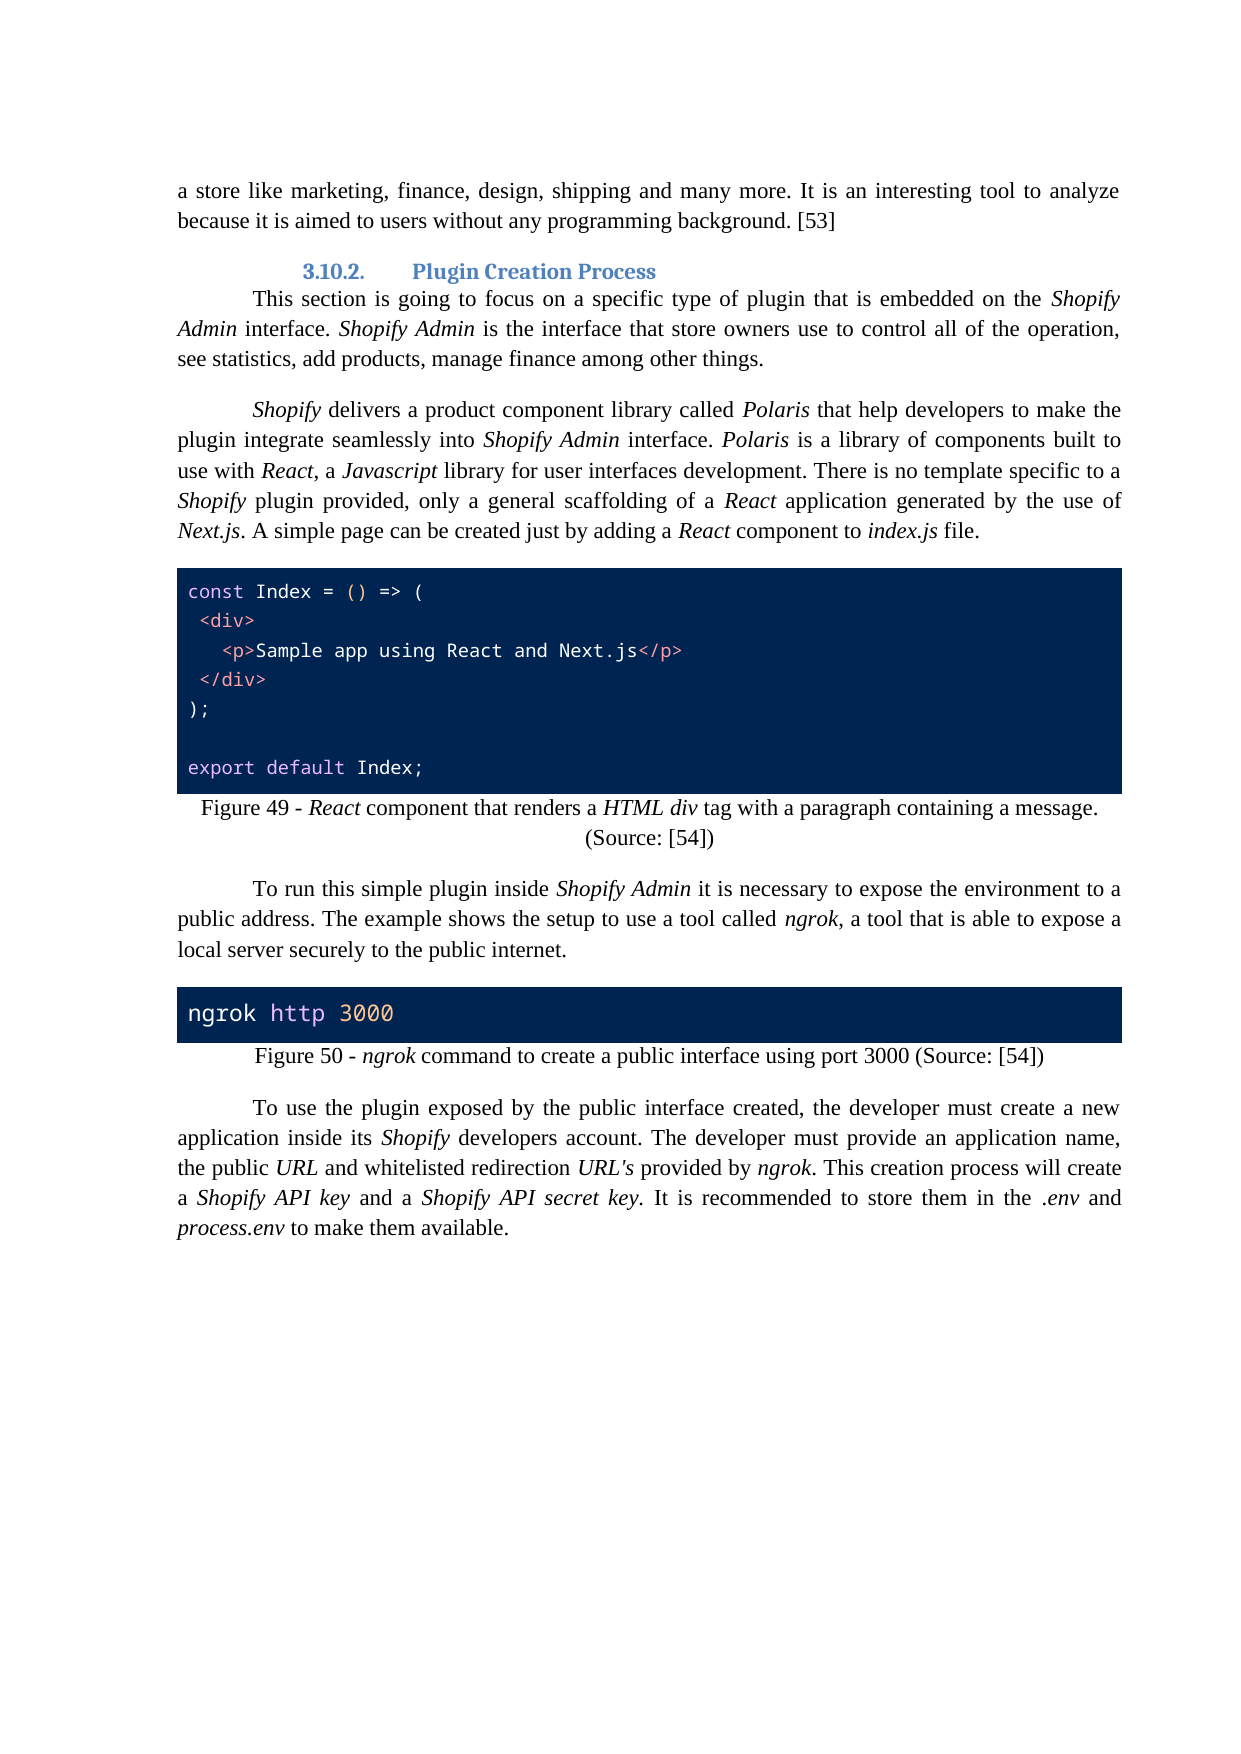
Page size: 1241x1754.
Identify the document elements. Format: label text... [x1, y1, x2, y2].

text Figure 49 - React component that renders a HTML div tag with a paragraph containing a message. (Source: [54]) [177, 794, 1122, 851]
text Figure 50 - ngrok command to create a public interface using port 3000 (Source: [54]) [177, 1043, 1122, 1069]
table_header ngrok http 3000 [177, 987, 1122, 1043]
table_header const Index = () => ( <div> <p>Sample app using React and Next.js</p> </div> ); export default Index; [177, 568, 1122, 794]
text Shopify delivers a product component library called Polaris that help developers to make the plugin integrate seamlessly into Shopify Admin interface. Polaris is a library of components built to use with React, a Javascript library for user interfaces development. There is no template specific to a Shopify plugin provided, only a general scaffolding of a React application generated by the use of Next.js. A simple page can be created just by adding a React component to index.js file. [177, 396, 1122, 543]
subtitle Plugin Creation Process [365, 258, 1122, 285]
text To use the plugin exposed by the public interface created, the developer must create a new application inside its Shopify developers account. The developer must provide an application name, the public URL and whitelisted redirection URL's provided by ngrok. This creation process will create a Shopify API key and a Shopify API secret key. It is recommended to store them in the .env and process.env to make them available. [177, 1094, 1122, 1241]
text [177, 177, 1122, 234]
text This section is going to focus on a specific type of plugin that is embedded on the Shopify Admin interface. Shopify Admin is the interface that store owners use to control all of the operation, see statistics, add products, manage finance among other things. [177, 285, 1122, 372]
text To run this simple plugin inside Shopify Admin it is necessary to expose the environment to a public address. The example shows the setup to use a tool called ngrok, a tool that is able to expose a local server securely to the public internet. [177, 875, 1122, 962]
